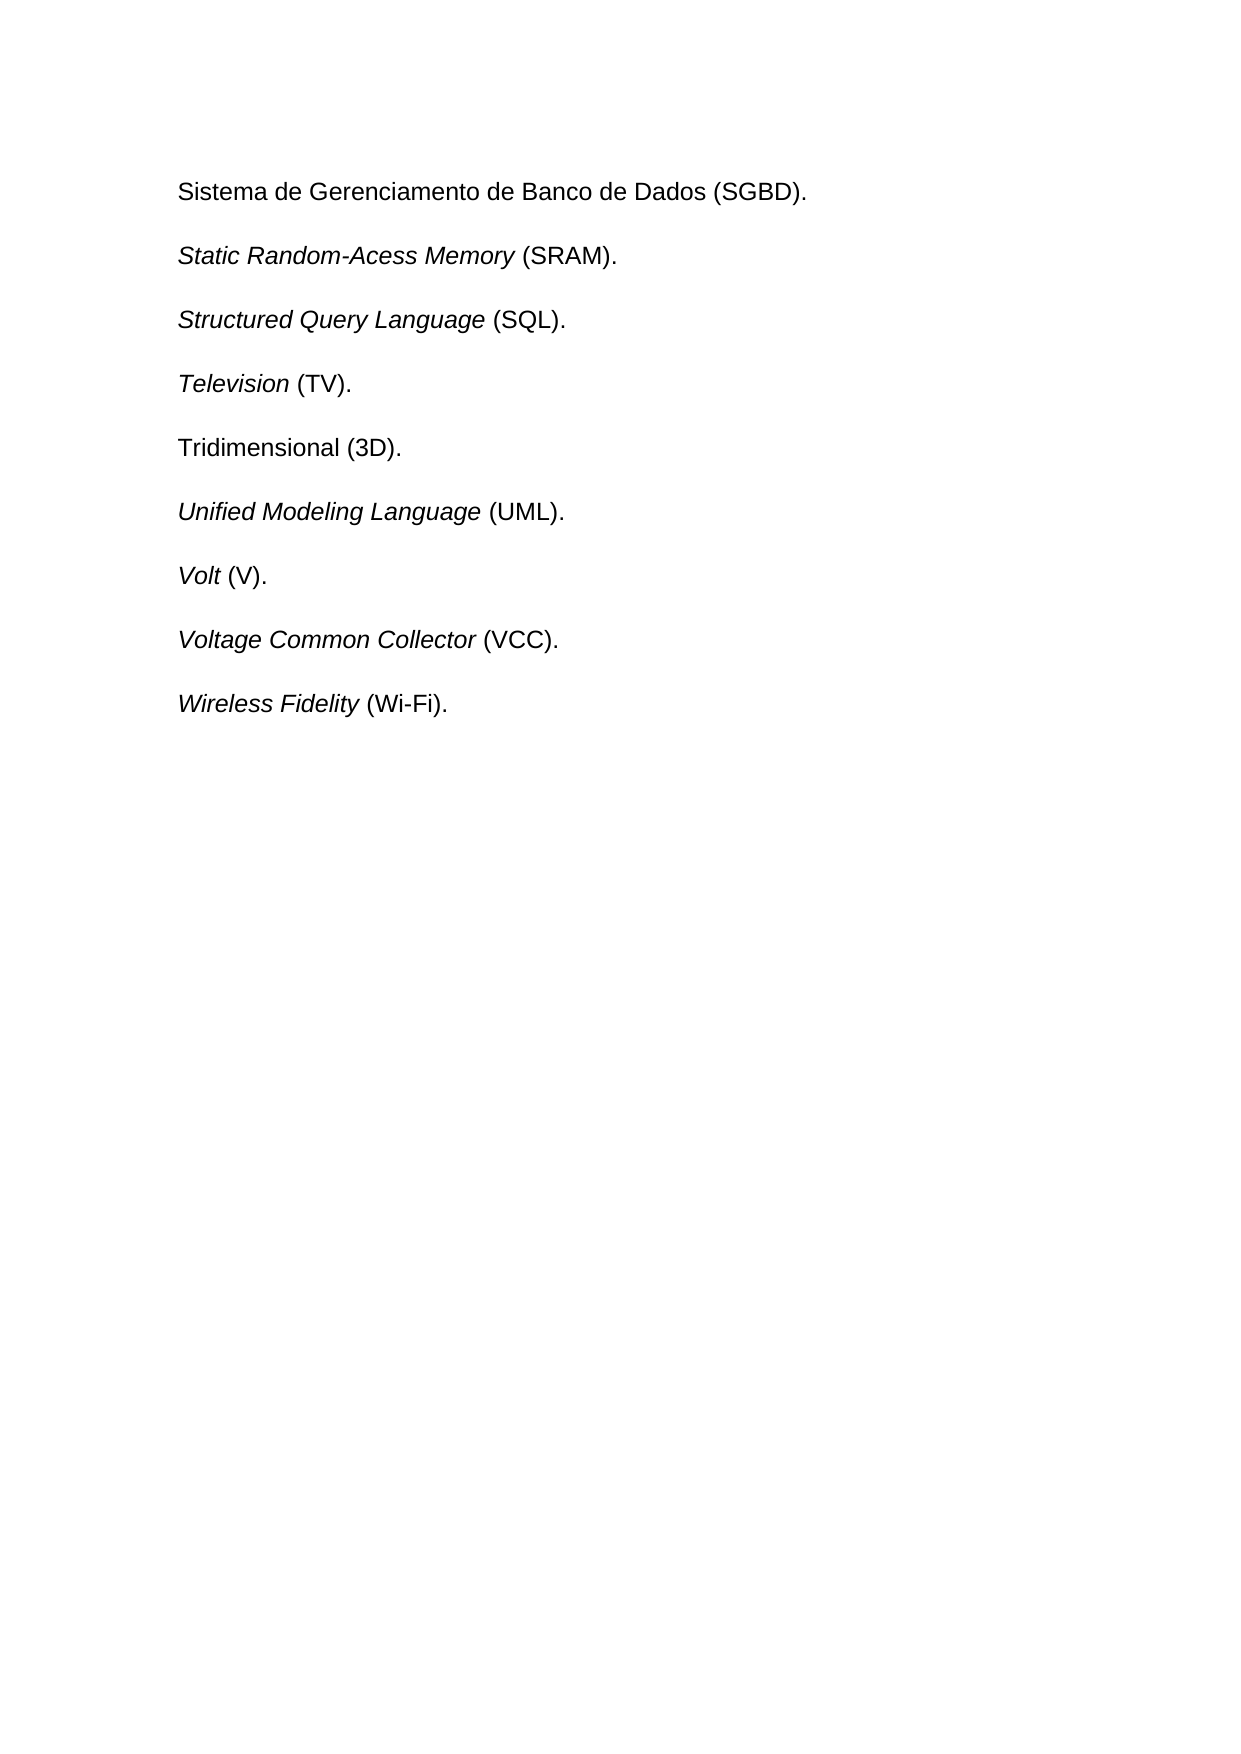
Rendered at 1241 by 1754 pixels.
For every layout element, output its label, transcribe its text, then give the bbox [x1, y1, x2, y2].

text Sistema de Gerenciamento de Banco de Dados (SGBD). [177, 177, 1122, 206]
text Tridimensional (3D). [177, 433, 1122, 462]
text Television (TV). [177, 369, 1122, 398]
text Voltage Common Collector (VCC). [177, 625, 1122, 654]
text Volt (V). [177, 561, 1122, 590]
text Static Random-Acess Memory (SRAM). [177, 241, 1122, 270]
text Structured Query Language (SQL). [177, 305, 1122, 334]
text Wireless Fidelity (Wi-Fi). [177, 689, 1122, 718]
text Unified Modeling Language (UML). [177, 497, 1122, 526]
